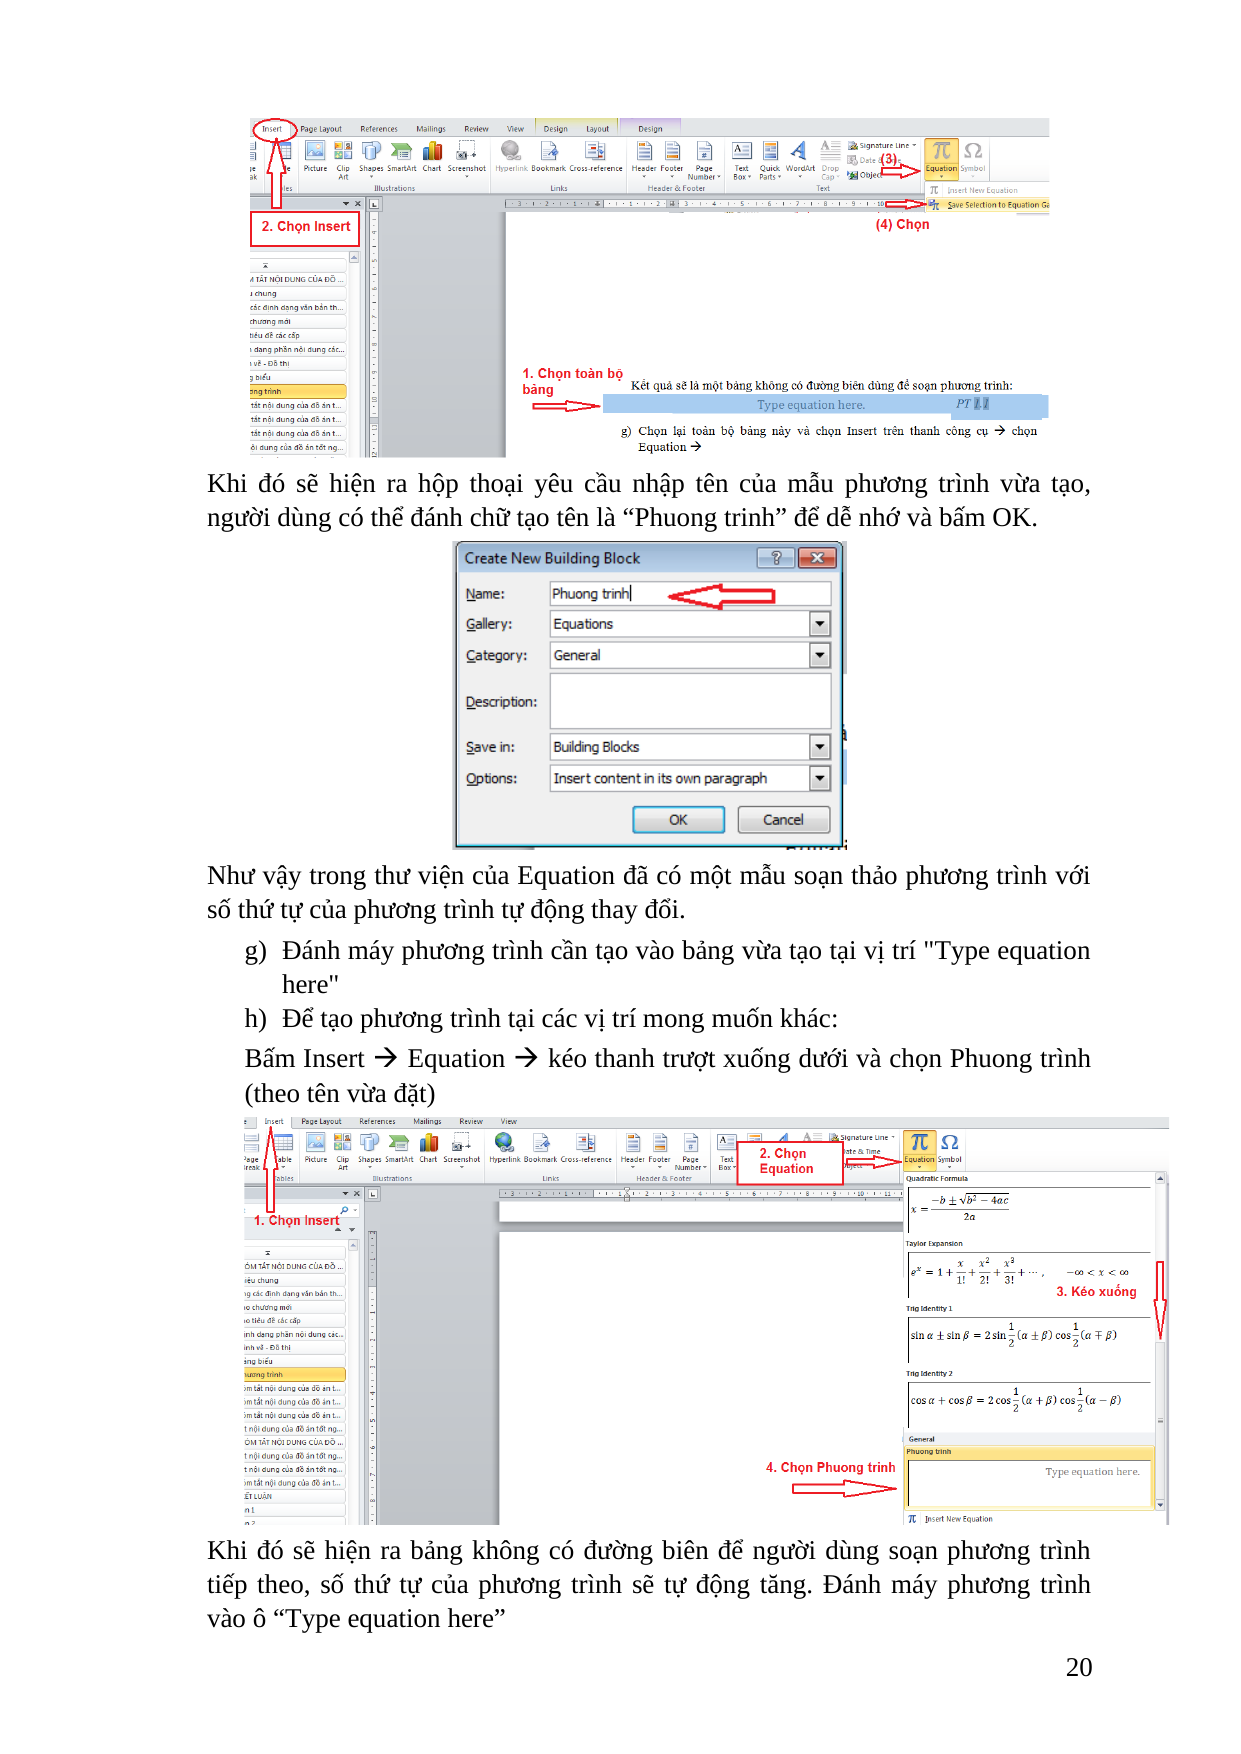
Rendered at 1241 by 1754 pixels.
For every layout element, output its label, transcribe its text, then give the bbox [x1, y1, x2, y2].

text Khi đó sẽ hiện ra bảng không có đường biên để người dùng soạn phương trình tiếp theo, số thứ tự của phương trình sẽ tự động tăng. Đánh máy phương trình vào ô “Type equation here” [207, 1534, 1092, 1633]
text Khi đó sẽ hiện ra hộp thoại yêu cầu nhập tên của mẫu phương trình vừa tạo, người dùng có thể đánh chữ tạo tên là “Phuong trinh” để dễ nhớ và bấm OK. [207, 467, 1092, 532]
list Để tạo phương trình tại các vị trí mong muốn khác: [244, 1002, 1092, 1033]
text Bấm Insert Equation kéo thanh trượt xuống dưới và chọn Phuong trình (theo tên vừa đặt) [244, 1042, 1092, 1108]
text Như vậy trong thư viện của Equation đã có một mẫu soạn thảo phương trình với số thứ tự của phương trình tự động thay đổi. [207, 859, 1092, 924]
list Đánh máy phương trình cần tạo vào bảng vừa tạo tại vị trí "Type equation here" [244, 934, 1092, 999]
picture [250, 118, 1050, 458]
picture [452, 541, 847, 850]
picture [244, 1117, 1170, 1525]
